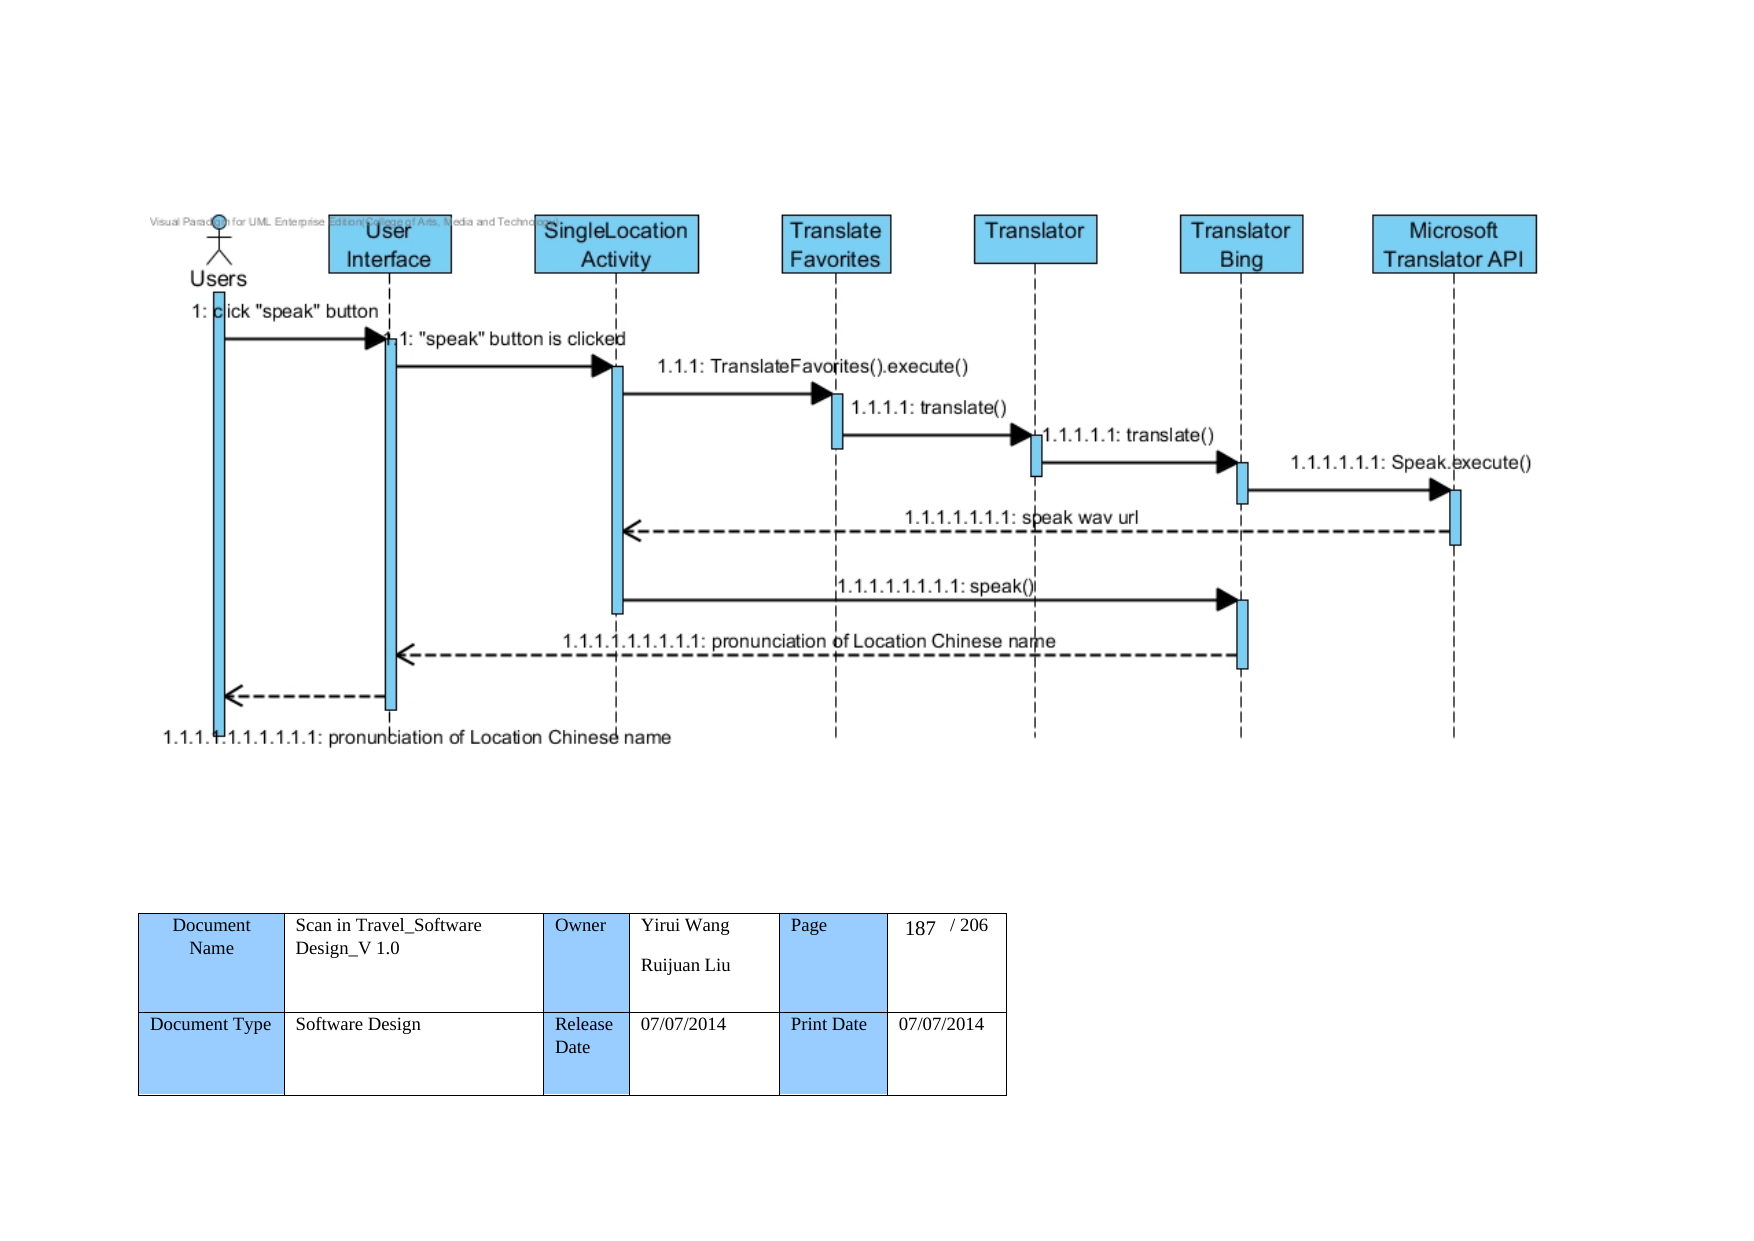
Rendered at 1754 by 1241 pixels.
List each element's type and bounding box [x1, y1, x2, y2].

picture [150, 212, 1551, 755]
